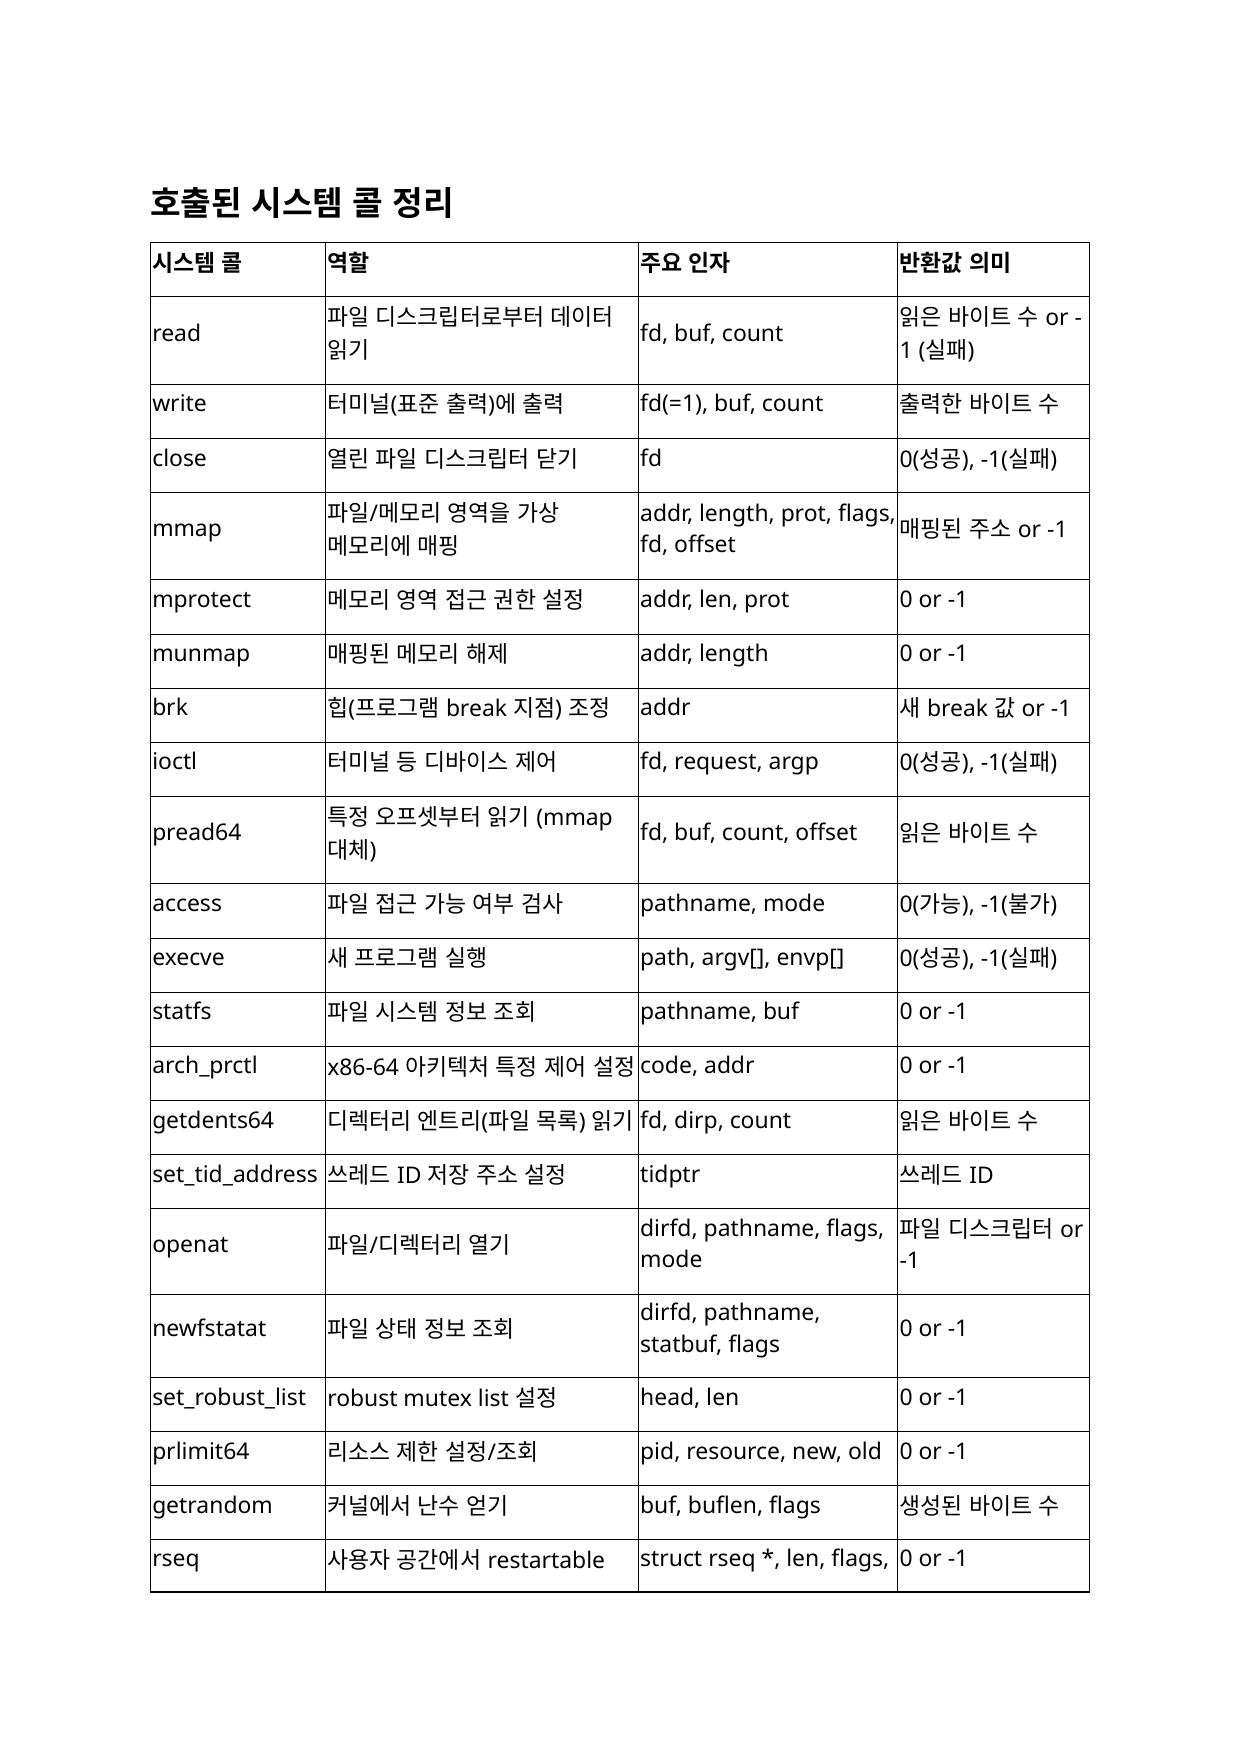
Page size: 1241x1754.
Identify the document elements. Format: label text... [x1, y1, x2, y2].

table_cell 파일 접근 가능 여부 검사 [326, 884, 638, 937]
table_cell 출력한 바이트 수 [898, 385, 1089, 438]
table_cell code, addr [639, 1047, 897, 1100]
table_cell 힙(프로그램 break 지점) 조정 [326, 689, 638, 742]
table_cell tidptr [639, 1155, 897, 1208]
table_cell fd, buf, count, offset [639, 797, 897, 883]
table_cell addr, len, prot [639, 580, 897, 633]
table_cell dirfd, pathname, flags, mode [639, 1209, 897, 1294]
table_cell dirfd, pathname, statbuf, flags [639, 1295, 897, 1377]
table_cell arch_prctl [151, 1047, 325, 1100]
table_cell addr [639, 689, 897, 742]
table_cell 0 or -1 [898, 1378, 1089, 1431]
table_cell mmap [151, 493, 325, 579]
table_cell 커널에서 난수 얻기 [326, 1486, 638, 1539]
table_cell brk [151, 689, 325, 742]
table_cell 0 or -1 [898, 1295, 1089, 1377]
table_cell access [151, 884, 325, 937]
table_cell fd, request, argp [639, 743, 897, 796]
table_cell addr, length, prot, flags, fd, offset [639, 493, 897, 579]
table_cell struct rseq *, len, flags, sig [639, 1540, 897, 1591]
table_cell fd, buf, count [639, 297, 897, 384]
table_cell 터미널(표준 출력)에 출력 [326, 385, 638, 438]
table_header 역할 [326, 243, 638, 296]
table_cell newfstatat [151, 1295, 325, 1377]
table_cell getrandom [151, 1486, 325, 1539]
table_cell munmap [151, 635, 325, 687]
table_cell openat [151, 1209, 325, 1294]
table_cell set_robust_list [151, 1378, 325, 1431]
table_cell path, argv[], envp[] [639, 939, 897, 992]
table_cell 0 or -1 [898, 1432, 1089, 1485]
table_cell 0 or -1 [898, 580, 1089, 633]
table_cell pathname, buf [639, 993, 897, 1046]
table_cell 매핑된 메모리 해제 [326, 635, 638, 687]
table_cell 터미널 등 디바이스 제어 [326, 743, 638, 796]
text 호출된 시스템 콜 정리 [150, 177, 1090, 225]
table_header 주요 인자 [639, 243, 897, 296]
table_cell addr, length [639, 635, 897, 687]
table_cell 파일 디스크립터로부터 데이터 읽기 [326, 297, 638, 384]
table_cell 매핑된 주소 or -1 [898, 493, 1089, 579]
table_cell close [151, 439, 325, 492]
table_cell 0 or -1 [898, 1047, 1089, 1100]
table_header 시스템 콜 [151, 243, 325, 296]
table_cell 0(성공), -1(실패) [898, 743, 1089, 796]
table_cell 0(성공), -1(실패) [898, 939, 1089, 992]
table_cell ioctl [151, 743, 325, 796]
table_cell mprotect [151, 580, 325, 633]
table_cell 생성된 바이트 수 [898, 1486, 1089, 1539]
table_cell rseq [151, 1540, 325, 1591]
table_cell 특정 오프셋부터 읽기 (mmap 대체) [326, 797, 638, 883]
table_cell 열린 파일 디스크립터 닫기 [326, 439, 638, 492]
table_cell 사용자 공간에서 restartable sequence 등록 [326, 1540, 638, 1591]
table_cell 파일 시스템 정보 조회 [326, 993, 638, 1046]
table_cell getdents64 [151, 1101, 325, 1154]
table_header 반환값 의미 [898, 243, 1089, 296]
table_cell robust mutex list 설정 [326, 1378, 638, 1431]
table_cell 파일 디스크립터 or -1 [898, 1209, 1089, 1294]
table_cell set_tid_address [151, 1155, 325, 1208]
table_cell 파일/디렉터리 열기 [326, 1209, 638, 1294]
table_cell fd, dirp, count [639, 1101, 897, 1154]
table_cell 0 or -1 [898, 993, 1089, 1046]
table_cell execve [151, 939, 325, 992]
table_cell 쓰레드 ID 저장 주소 설정 [326, 1155, 638, 1208]
table_cell 읽은 바이트 수 [898, 797, 1089, 883]
table_cell 파일 상태 정보 조회 [326, 1295, 638, 1377]
table_cell 0 or -1 [898, 635, 1089, 687]
table_cell fd(=1), buf, count [639, 385, 897, 438]
table_cell x86-64 아키텍처 특정 제어 설정 [326, 1047, 638, 1100]
table_cell write [151, 385, 325, 438]
table_cell 0 or -1 [898, 1540, 1089, 1591]
table_cell statfs [151, 993, 325, 1046]
table_cell 읽은 바이트 수 [898, 1101, 1089, 1154]
table_cell read [151, 297, 325, 384]
table_cell pid, resource, new, old [639, 1432, 897, 1485]
table_cell fd [639, 439, 897, 492]
table_cell 새 프로그램 실행 [326, 939, 638, 992]
table_cell prlimit64 [151, 1432, 325, 1485]
table_cell pathname, mode [639, 884, 897, 937]
table_cell head, len [639, 1378, 897, 1431]
table_cell pread64 [151, 797, 325, 883]
table_cell 리소스 제한 설정/조회 [326, 1432, 638, 1485]
table_cell 디렉터리 엔트리(파일 목록) 읽기 [326, 1101, 638, 1154]
table_cell 읽은 바이트 수 or -1 (실패) [898, 297, 1089, 384]
table_cell 0(가능), -1(불가) [898, 884, 1089, 937]
table_cell buf, buflen, flags [639, 1486, 897, 1539]
table_cell 새 break 값 or -1 [898, 689, 1089, 742]
table_cell 쓰레드 ID [898, 1155, 1089, 1208]
table_cell 0(성공), -1(실패) [898, 439, 1089, 492]
table_cell 메모리 영역 접근 권한 설정 [326, 580, 638, 633]
table_cell 파일/메모리 영역을 가상 메모리에 매핑 [326, 493, 638, 579]
